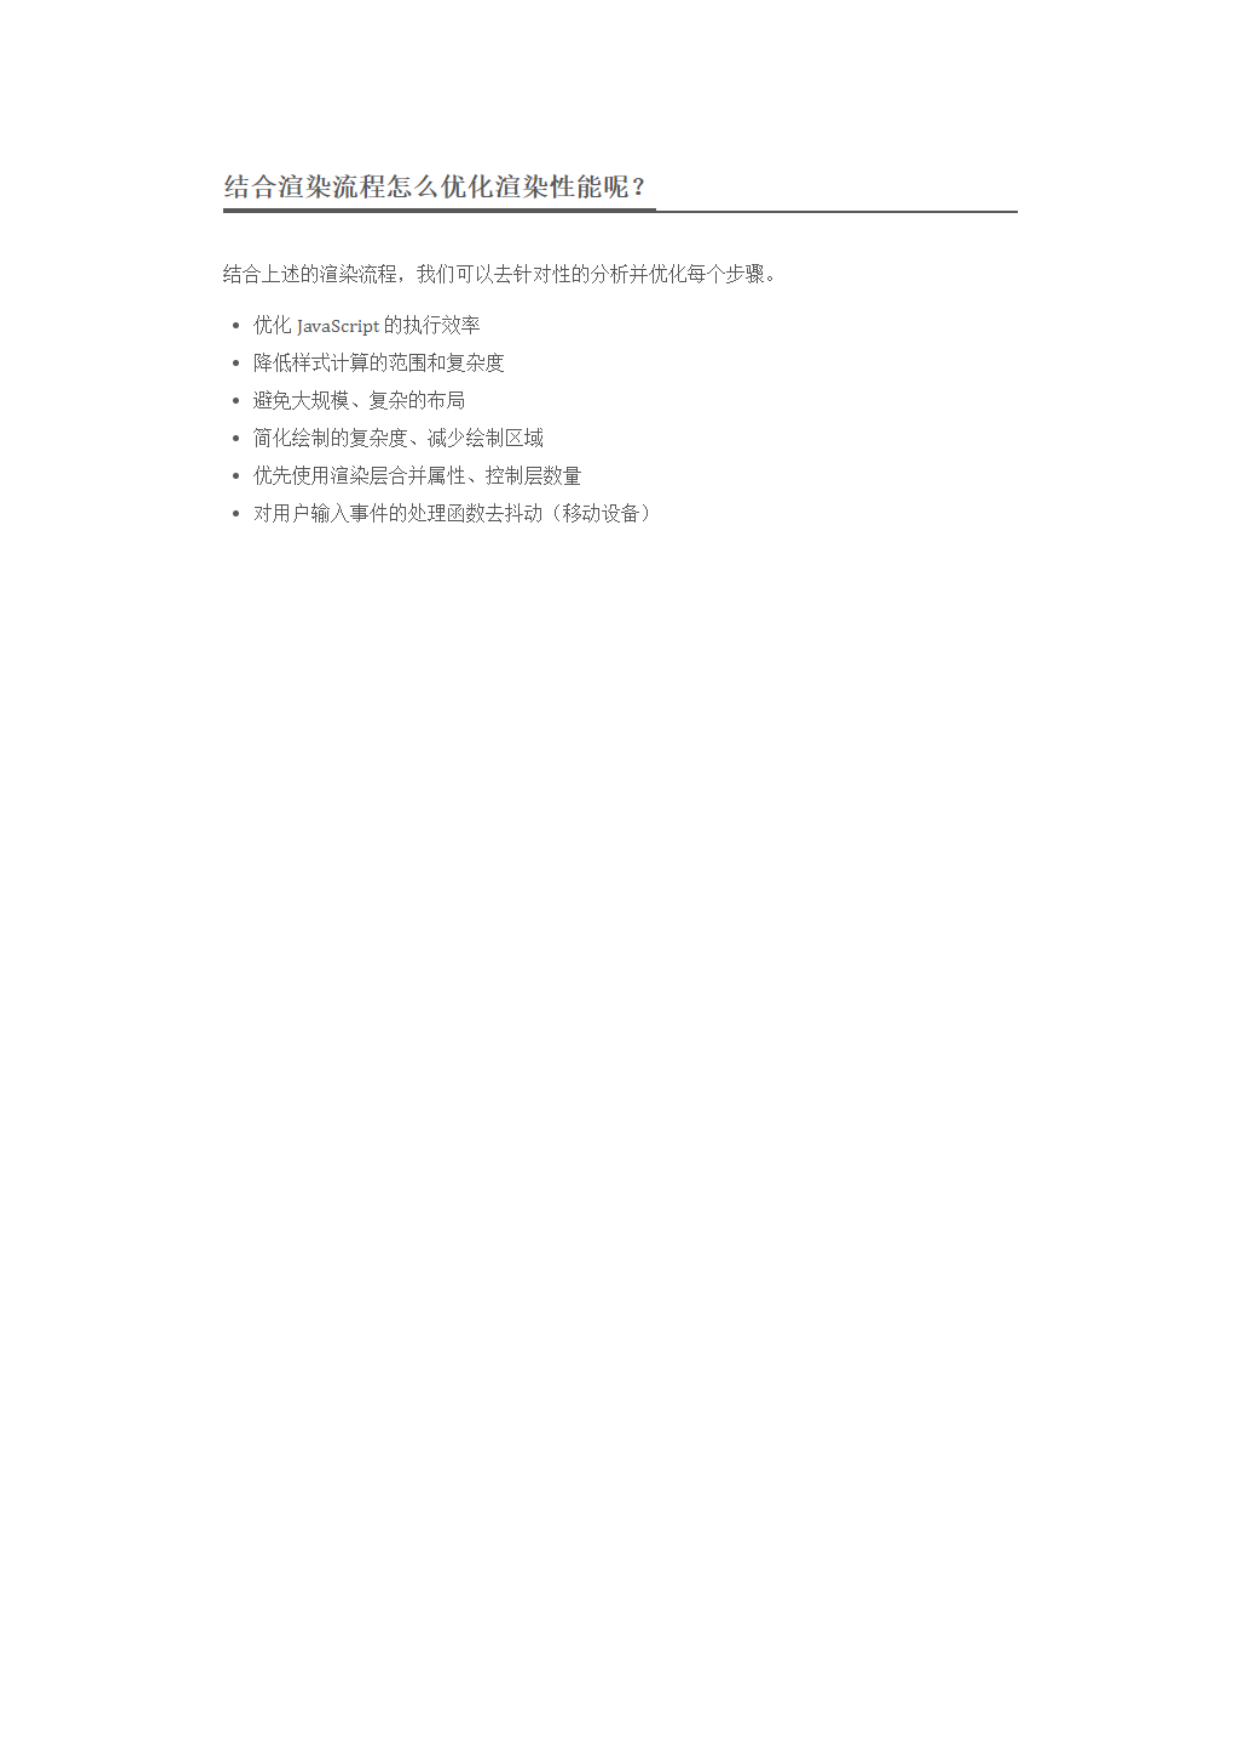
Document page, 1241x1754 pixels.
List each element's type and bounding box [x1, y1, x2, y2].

picture [187, 162, 1053, 553]
